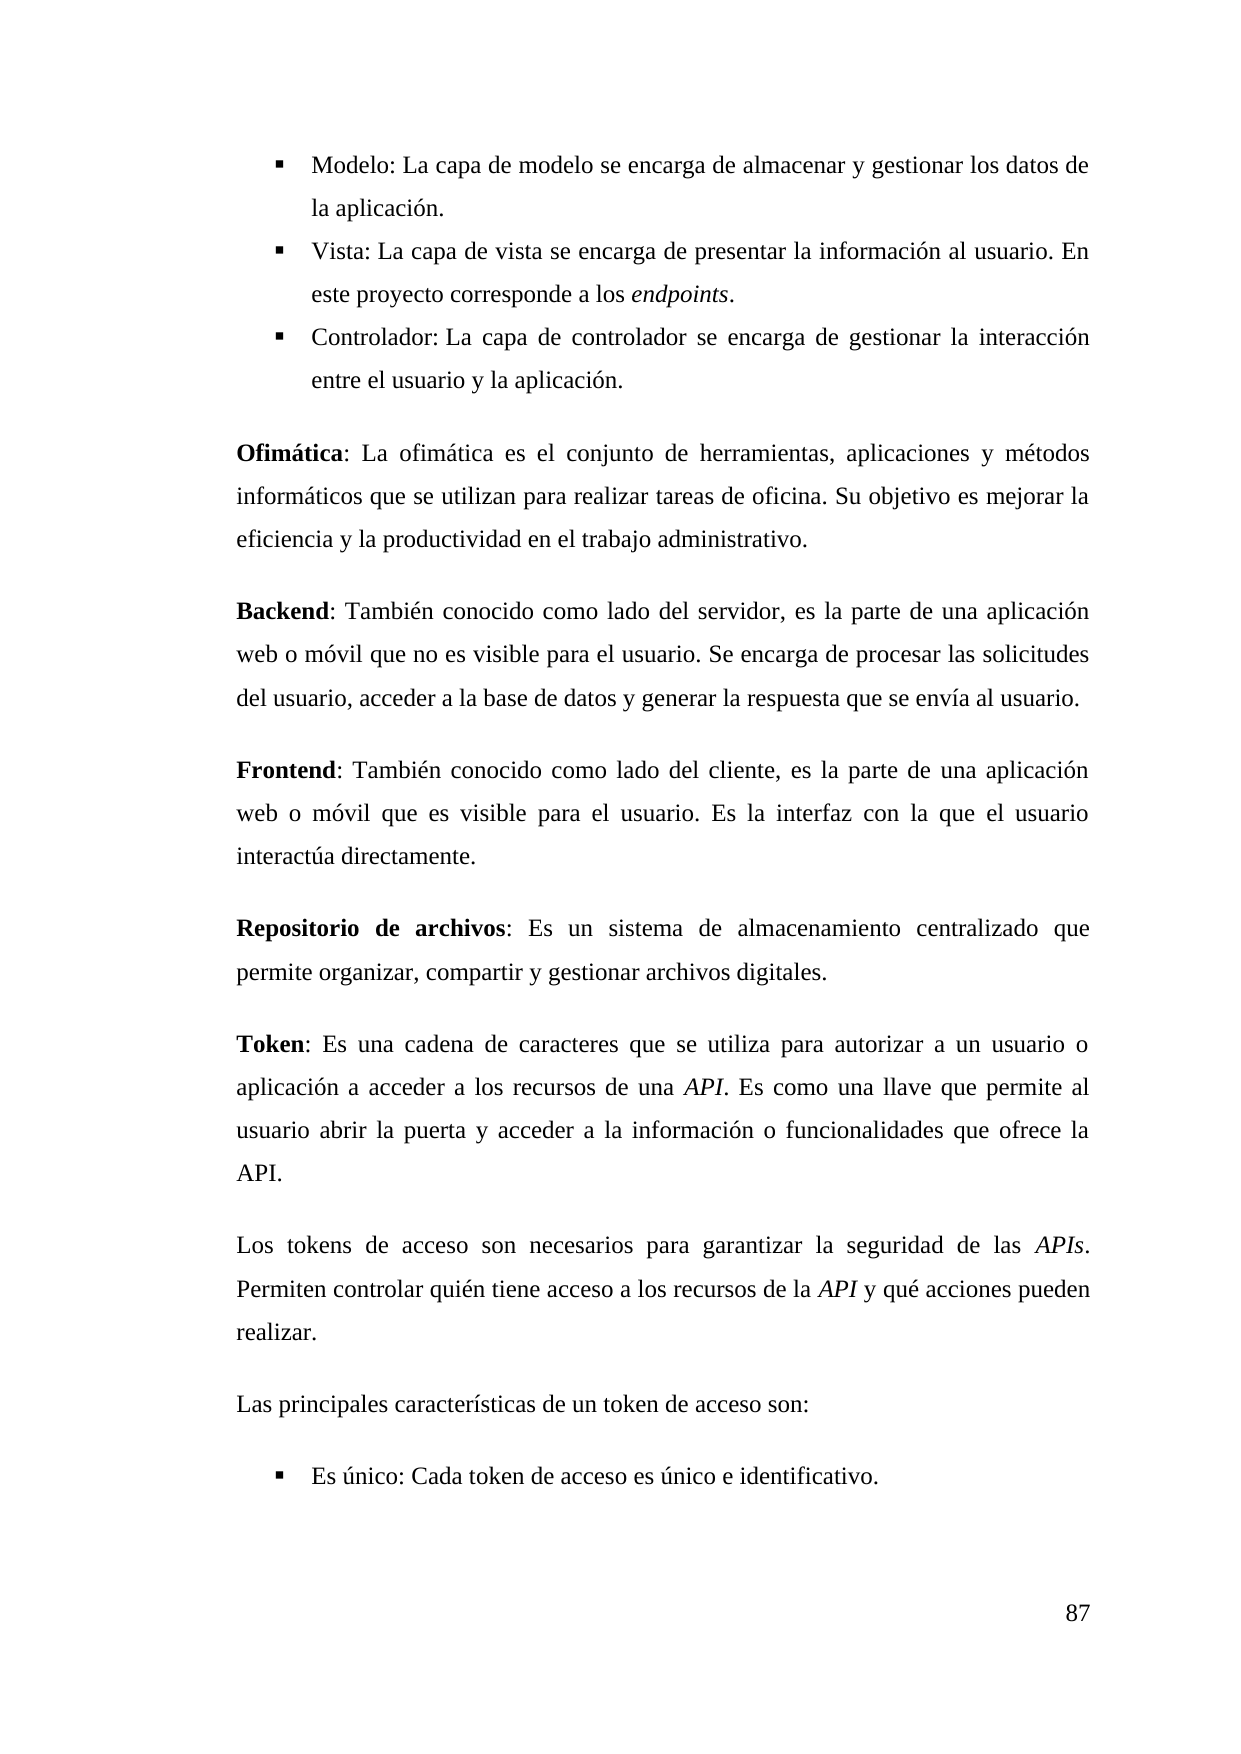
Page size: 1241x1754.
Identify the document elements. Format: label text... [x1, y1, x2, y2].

text Los tokens de acceso son necesarios para garantizar la seguridad de las APIs. Permiten controlar quién tiene acceso a los recursos de la API y qué acciones pueden realizar. [236, 1231, 1090, 1346]
list Modelo: La capa de modelo se encarga de almacenar y gestionar los datos de la aplicación. [274, 150, 1090, 222]
text Ofimática: La ofimática es el conjunto de herramientas, aplicaciones y métodos informáticos que se utilizan para realizar tareas de oficina. Su objetivo es mejorar la eficiencia y la productividad en el trabajo administrativo. [236, 438, 1090, 553]
list Vista: La capa de vista se encarga de presentar la información al usuario. En este proyecto corresponde a los endpoints. [274, 236, 1090, 308]
list Es único: Cada token de acceso es único e identificativo. [274, 1461, 1090, 1490]
text Las principales características de un token de acceso son: [236, 1389, 1090, 1418]
text Frontend: También conocido como lado del cliente, es la parte de una aplicación web o móvil que es visible para el usuario. Es la interfaz con la que el usuario interactúa directamente. [236, 755, 1090, 870]
text Backend: También conocido como lado del servidor, es la parte de una aplicación web o móvil que no es visible para el usuario. Se encarga de procesar las solicitudes del usuario, acceder a la base de datos y generar la respuesta que se envía al usuario. [236, 596, 1090, 711]
text Repositorio de archivos: Es un sistema de almacenamiento centralizado que permite organizar, compartir y gestionar archivos digitales. [236, 913, 1090, 985]
list Controlador: La capa de controlador se encarga de gestionar la interacción entre el usuario y la aplicación. [274, 322, 1090, 394]
text Token: Es una cadena de caracteres que se utiliza para autorizar a un usuario o aplicación a acceder a los recursos de una API. Es como una llave que permite al usuario abrir la puerta y acceder a la información o funcionalidades que ofrece la API. [236, 1029, 1090, 1187]
